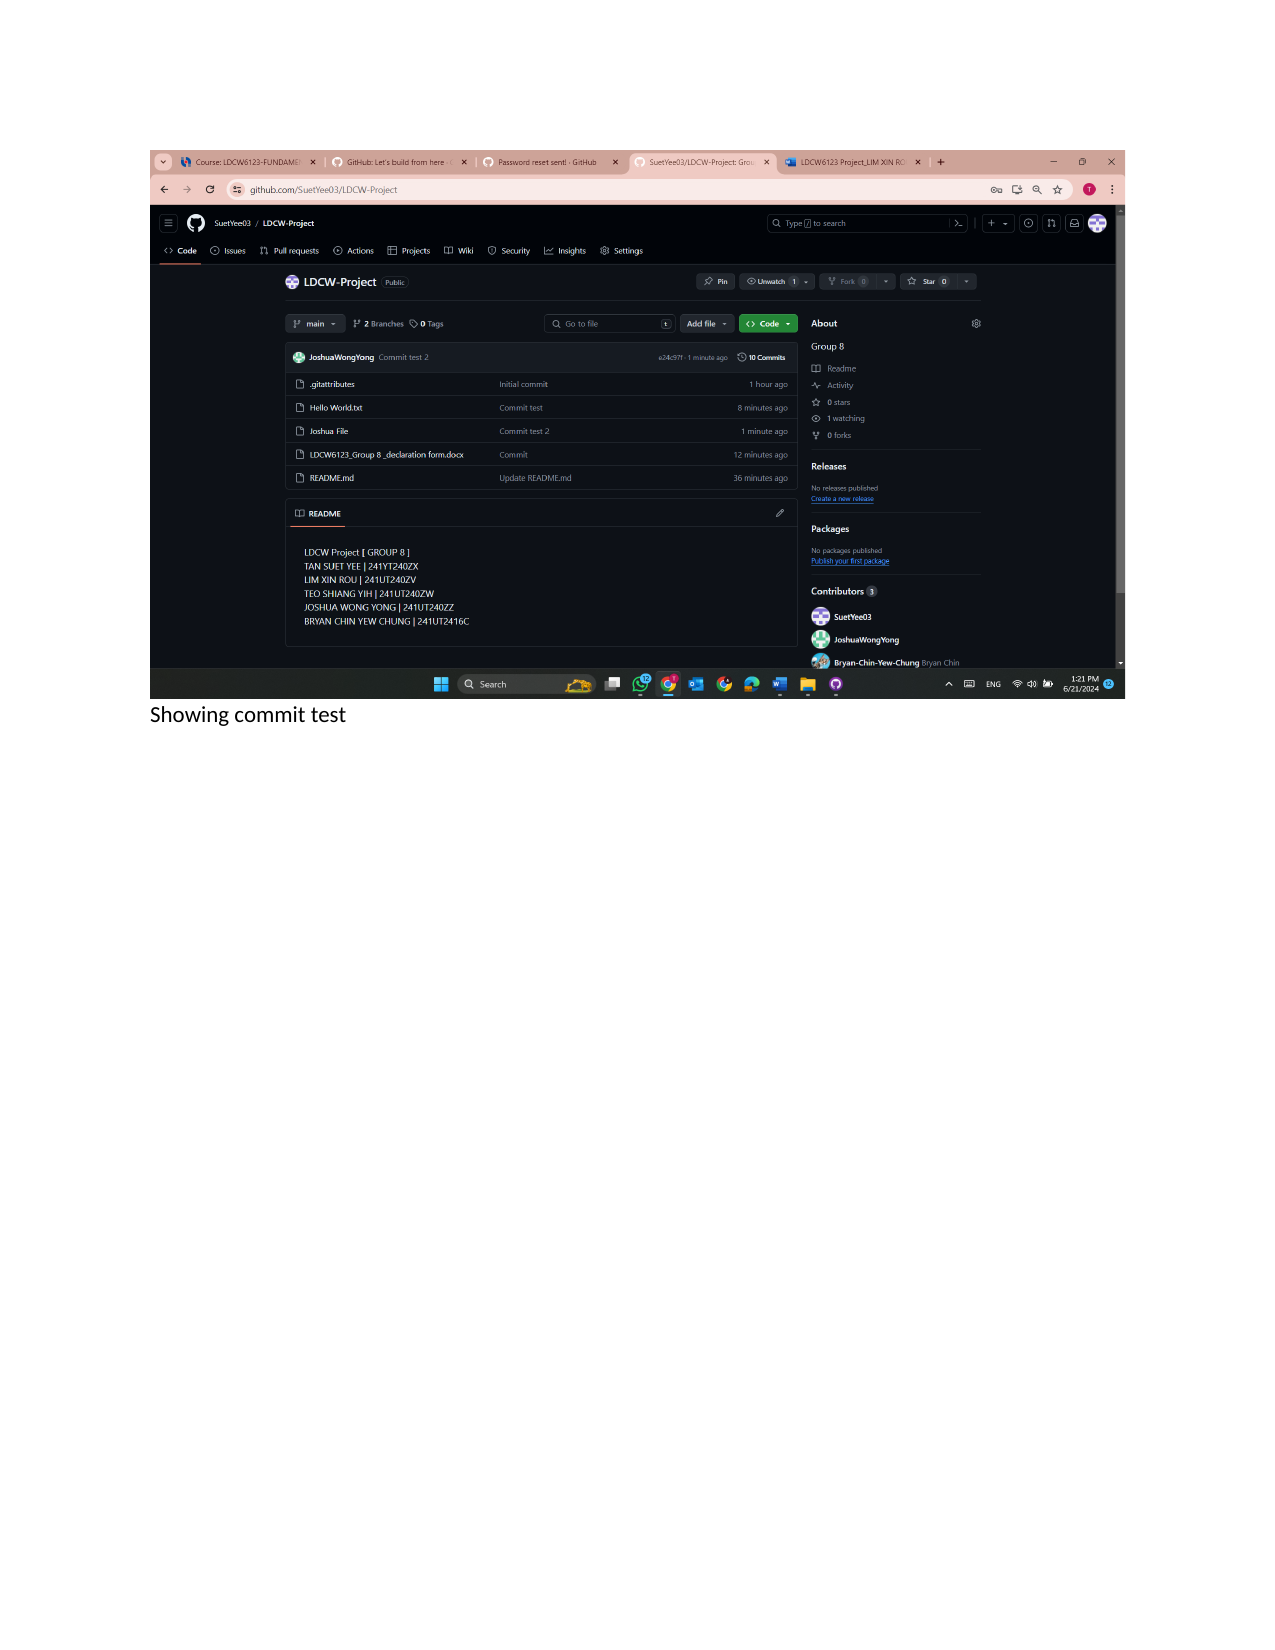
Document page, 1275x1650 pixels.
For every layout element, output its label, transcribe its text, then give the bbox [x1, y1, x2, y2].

picture [150, 150, 1125, 699]
text Showing commit test [150, 699, 1125, 729]
